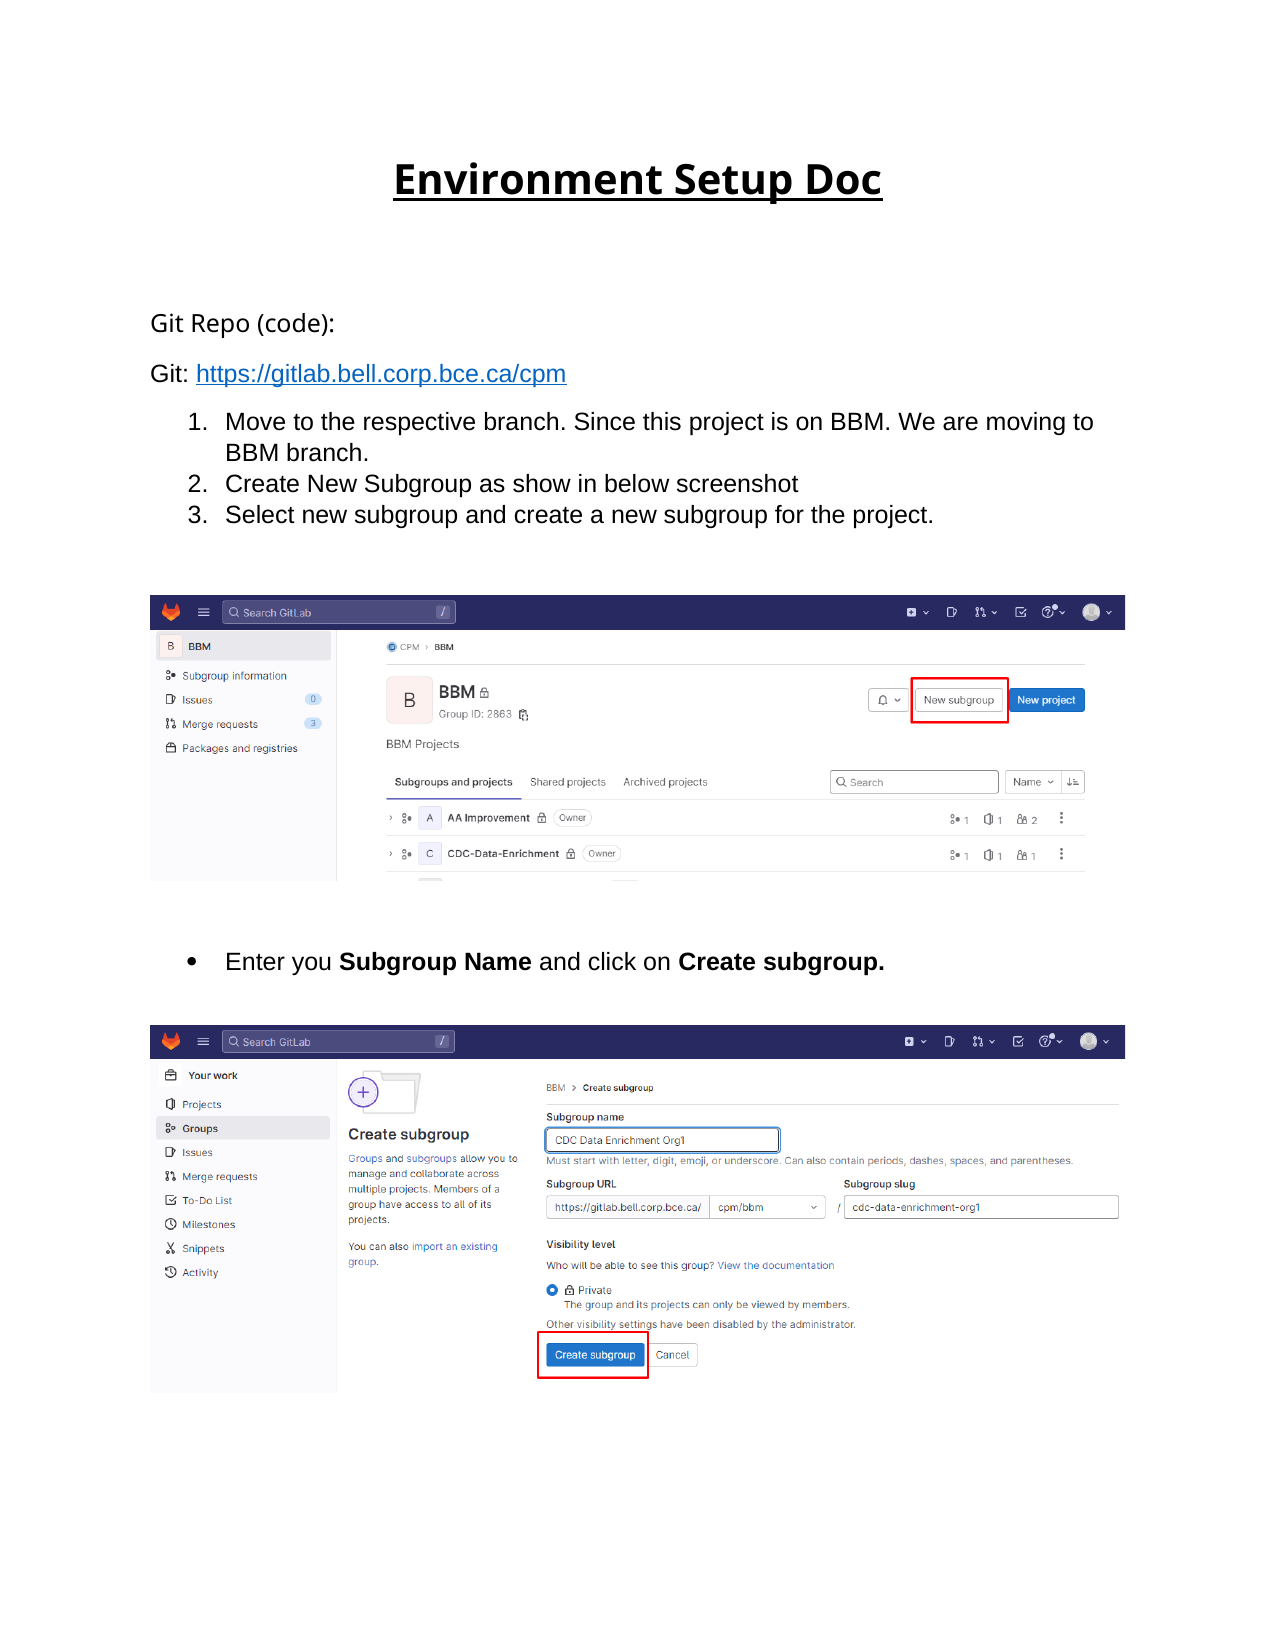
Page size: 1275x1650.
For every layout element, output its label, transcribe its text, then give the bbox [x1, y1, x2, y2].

text Git Repo (code): [150, 306, 1125, 340]
list Create New Subgroup as show in below screenshot [187, 469, 1125, 498]
list Enter you Subgroup Name and click on Create subgroup. [187, 947, 1125, 976]
text Environment Setup Doc [150, 150, 1125, 207]
picture [150, 1025, 1125, 1393]
list Select new subgroup and create a new subgroup for the project. [187, 500, 1125, 529]
text Git: https://gitlab.bell.corp.bce.ca/cpm [150, 359, 1125, 388]
list Move to the respective branch. Since this project is on BBM. We are moving to BBM branch. [187, 407, 1125, 467]
picture [150, 595, 1125, 881]
